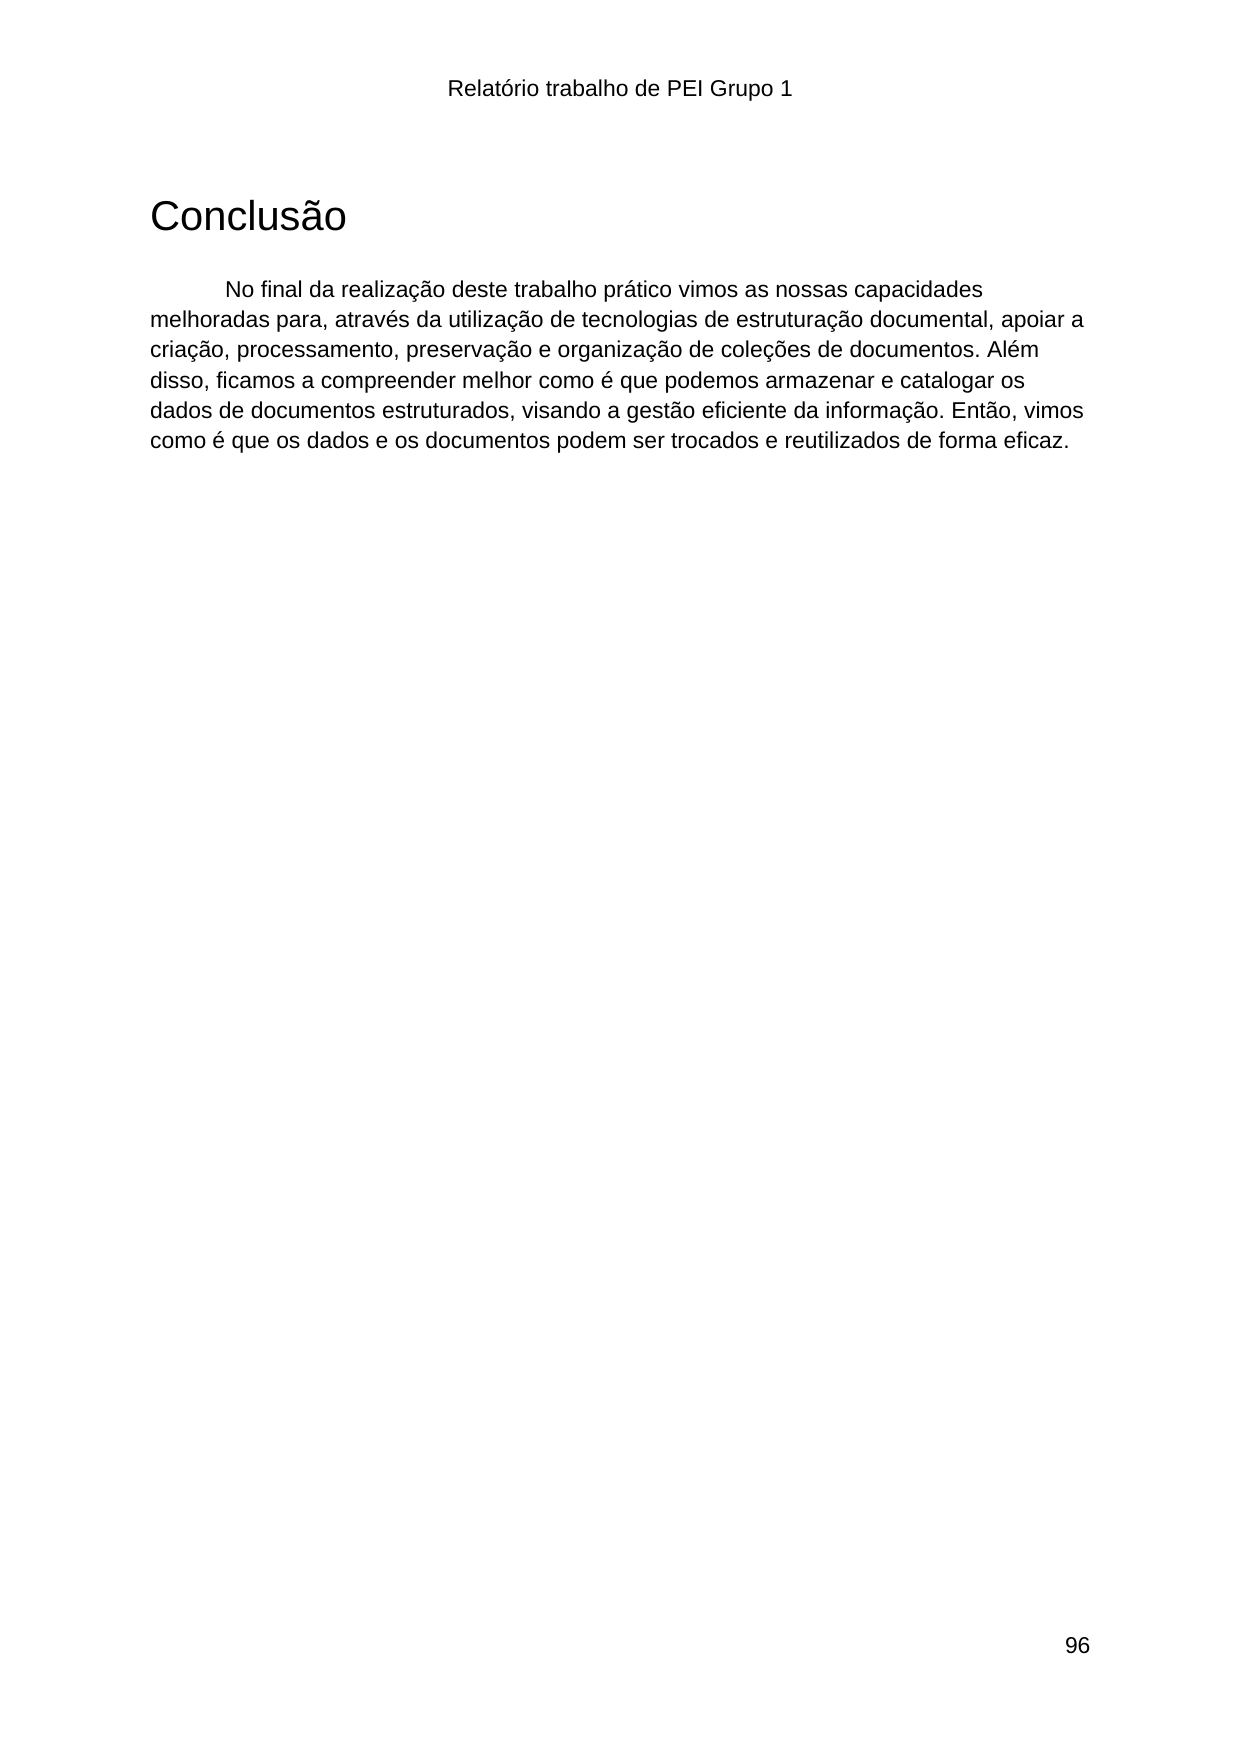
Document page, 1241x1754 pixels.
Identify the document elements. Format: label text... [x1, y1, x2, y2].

subtitle Conclusão [150, 192, 1090, 239]
text No final da realização deste trabalho prático vimos as nossas capacidades melhoradas para, através da utilização de tecnologias de estruturação documental, apoiar a criação, processamento, preservação e organização de coleções de documentos. Além disso, ficamos a compreender melhor como é que podemos armazenar e catalogar os dados de documentos estruturados, visando a gestão eficiente da informação. Então, vimos como é que os dados e os documentos podem ser trocados e reutilizados de forma eficaz. [150, 276, 1090, 453]
